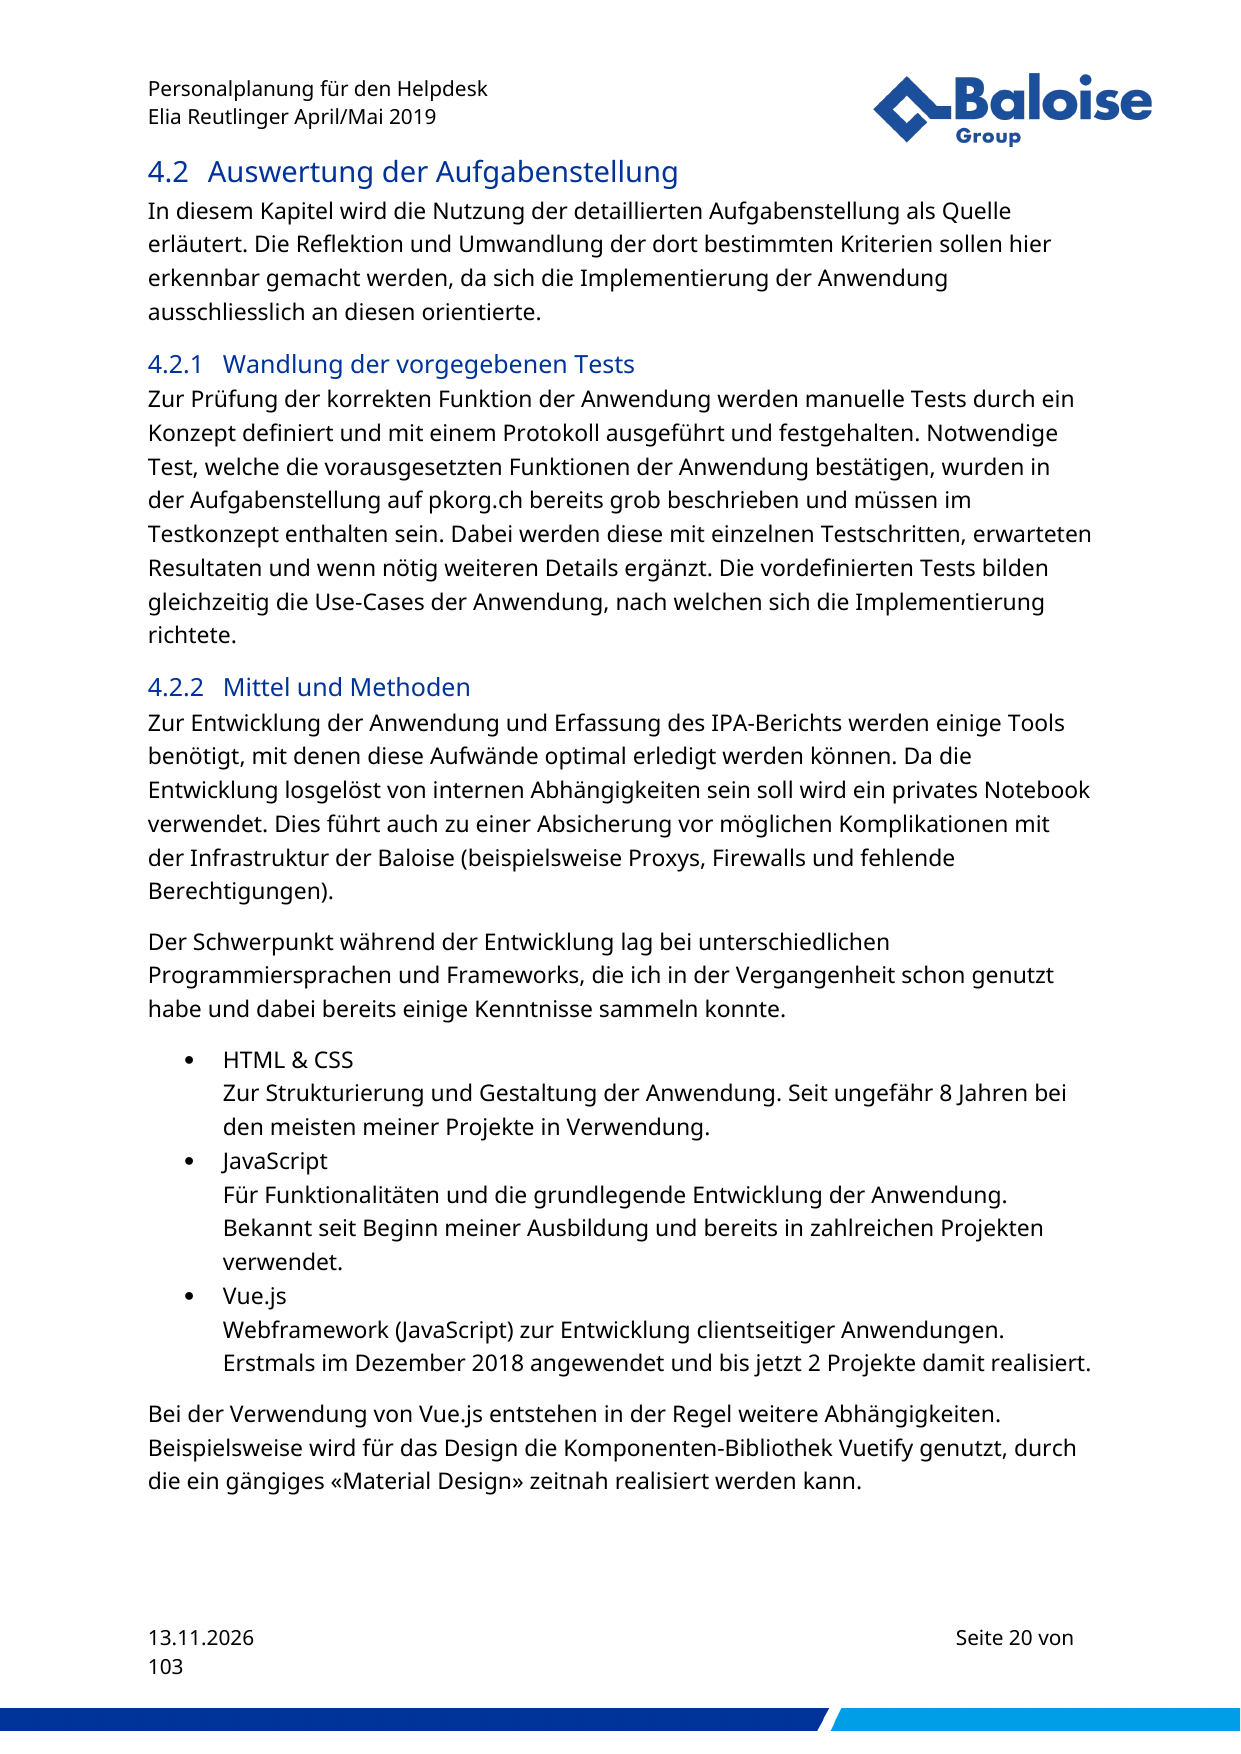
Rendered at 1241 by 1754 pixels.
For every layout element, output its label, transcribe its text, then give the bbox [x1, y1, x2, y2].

list JavaScript [185, 1145, 1093, 1176]
text Zur Entwicklung der Anwendung und Erfassung des IPA-Berichts werden einige Tools benötigt, mit denen diese Aufwände optimal erledigt werden können. Da die Entwicklung losgelöst von internen Abhängigkeiten sein soll wird ein privates Notebook verwendet. Dies führt auch zu einer Absicherung vor möglichen Komplikationen mit der Infrastruktur der Baloise (beispielsweise Proxys, Firewalls und fehlende Berechtigungen). [148, 706, 1093, 906]
subtitle Auswertung der Aufgabenstellung [148, 152, 1093, 191]
picture [873, 73, 1152, 147]
list Zur Strukturierung und Gestaltung der Anwendung. Seit ungefähr 8 Jahren bei den meisten meiner Projekte in Verwendung. [223, 1077, 1093, 1142]
text In diesem Kapitel wird die Nutzung der detaillierten Aufgabenstellung als Quelle erläutert. Die Reflektion und Umwandlung der dort bestimmten Kriterien sollen hier erkennbar gemacht werden, da sich die Implementierung der Anwendung ausschliesslich an diesen orientierte. [148, 194, 1093, 327]
text Bei der Verwendung von Vue.js entstehen in der Regel weitere Abhängigkeiten. Beispielsweise wird für das Design die Komponenten-Bibliothek Vuetify genutzt, durch die ein gängiges «Material Design» zeitnah realisiert werden kann. [148, 1398, 1093, 1496]
picture [0, 1708, 1241, 1733]
list HTML & CSS [185, 1043, 1093, 1075]
text Der Schwerpunkt während der Entwicklung lag bei unterschiedlichen Programmiersprachen und Frameworks, die ich in der Vergangenheit schon genutzt habe und dabei bereits einige Kenntnisse sammeln konnte. [148, 926, 1093, 1024]
subtitle Wandlung der vorgegebenen Tests [148, 346, 1093, 380]
text Zur Prüfung der korrekten Funktion der Anwendung werden manuelle Tests durch ein Konzept definiert und mit einem Protokoll ausgeführt und festgehalten. Notwendige Test, welche die vorausgesetzten Funktionen der Anwendung bestätigen, wurden in der Aufgabenstellung auf pkorg.ch bereits grob beschrieben und müssen im Testkonzept enthalten sein. Dabei werden diese mit einzelnen Testschritten, erwarteten Resultaten und wenn nötig weiteren Details ergänzt. Die vordefinierten Tests bilden gleichzeitig die Use-Cases der Anwendung, nach welchen sich die Implementierung richtete. [148, 383, 1093, 651]
subtitle Mittel und Methoden [148, 670, 1093, 704]
list Vue.js [185, 1280, 1093, 1311]
list Für Funktionalitäten und die grundlegende Entwicklung der Anwendung. Bekannt seit Beginn meiner Ausbildung und bereits in zahlreichen Projekten verwendet. [223, 1178, 1093, 1277]
list Webframework (JavaScript) zur Entwicklung clientseitiger Anwendungen. Erstmals im Dezember 2018 angewendet und bis jetzt 2 Projekte damit realisiert. [223, 1313, 1093, 1378]
